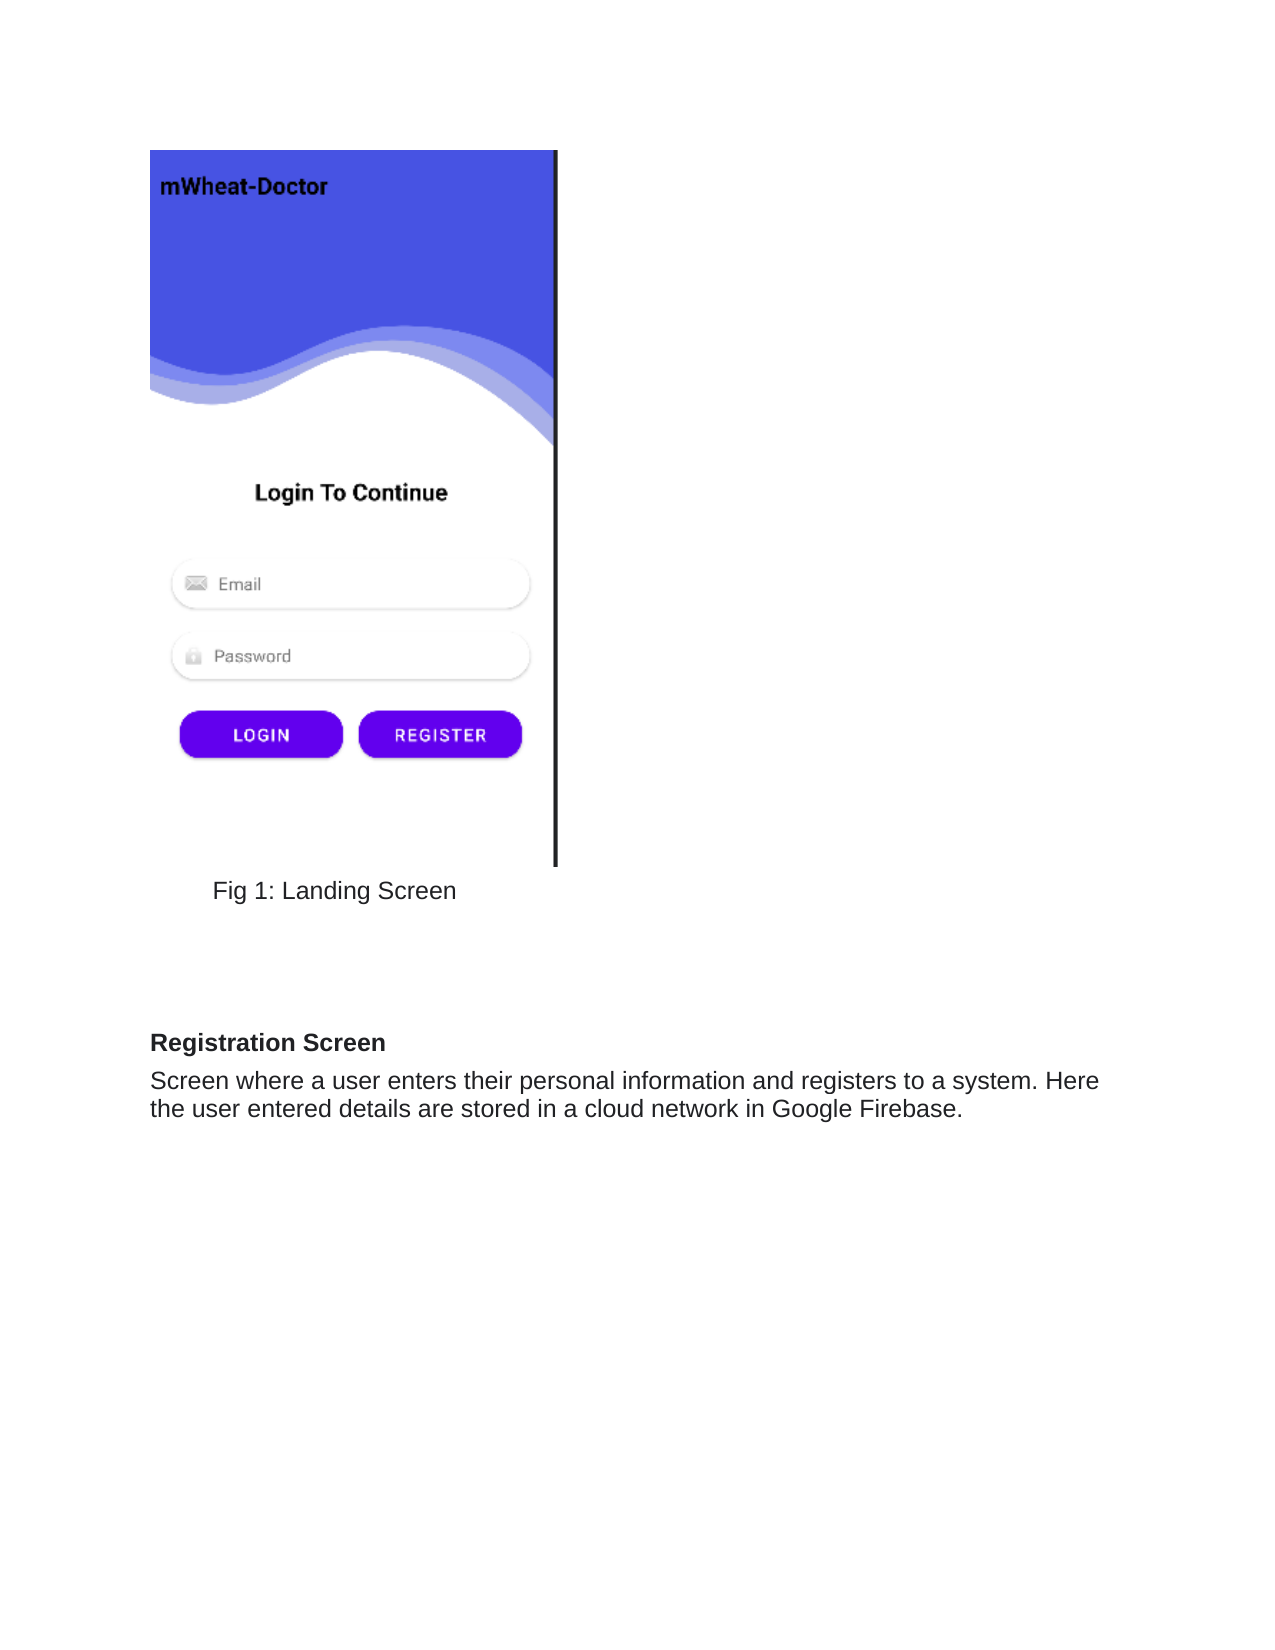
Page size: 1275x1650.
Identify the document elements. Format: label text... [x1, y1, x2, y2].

picture [150, 150, 558, 867]
text Registration Screen [150, 1028, 1125, 1056]
text Fig 1: Landing Screen [150, 876, 1125, 905]
